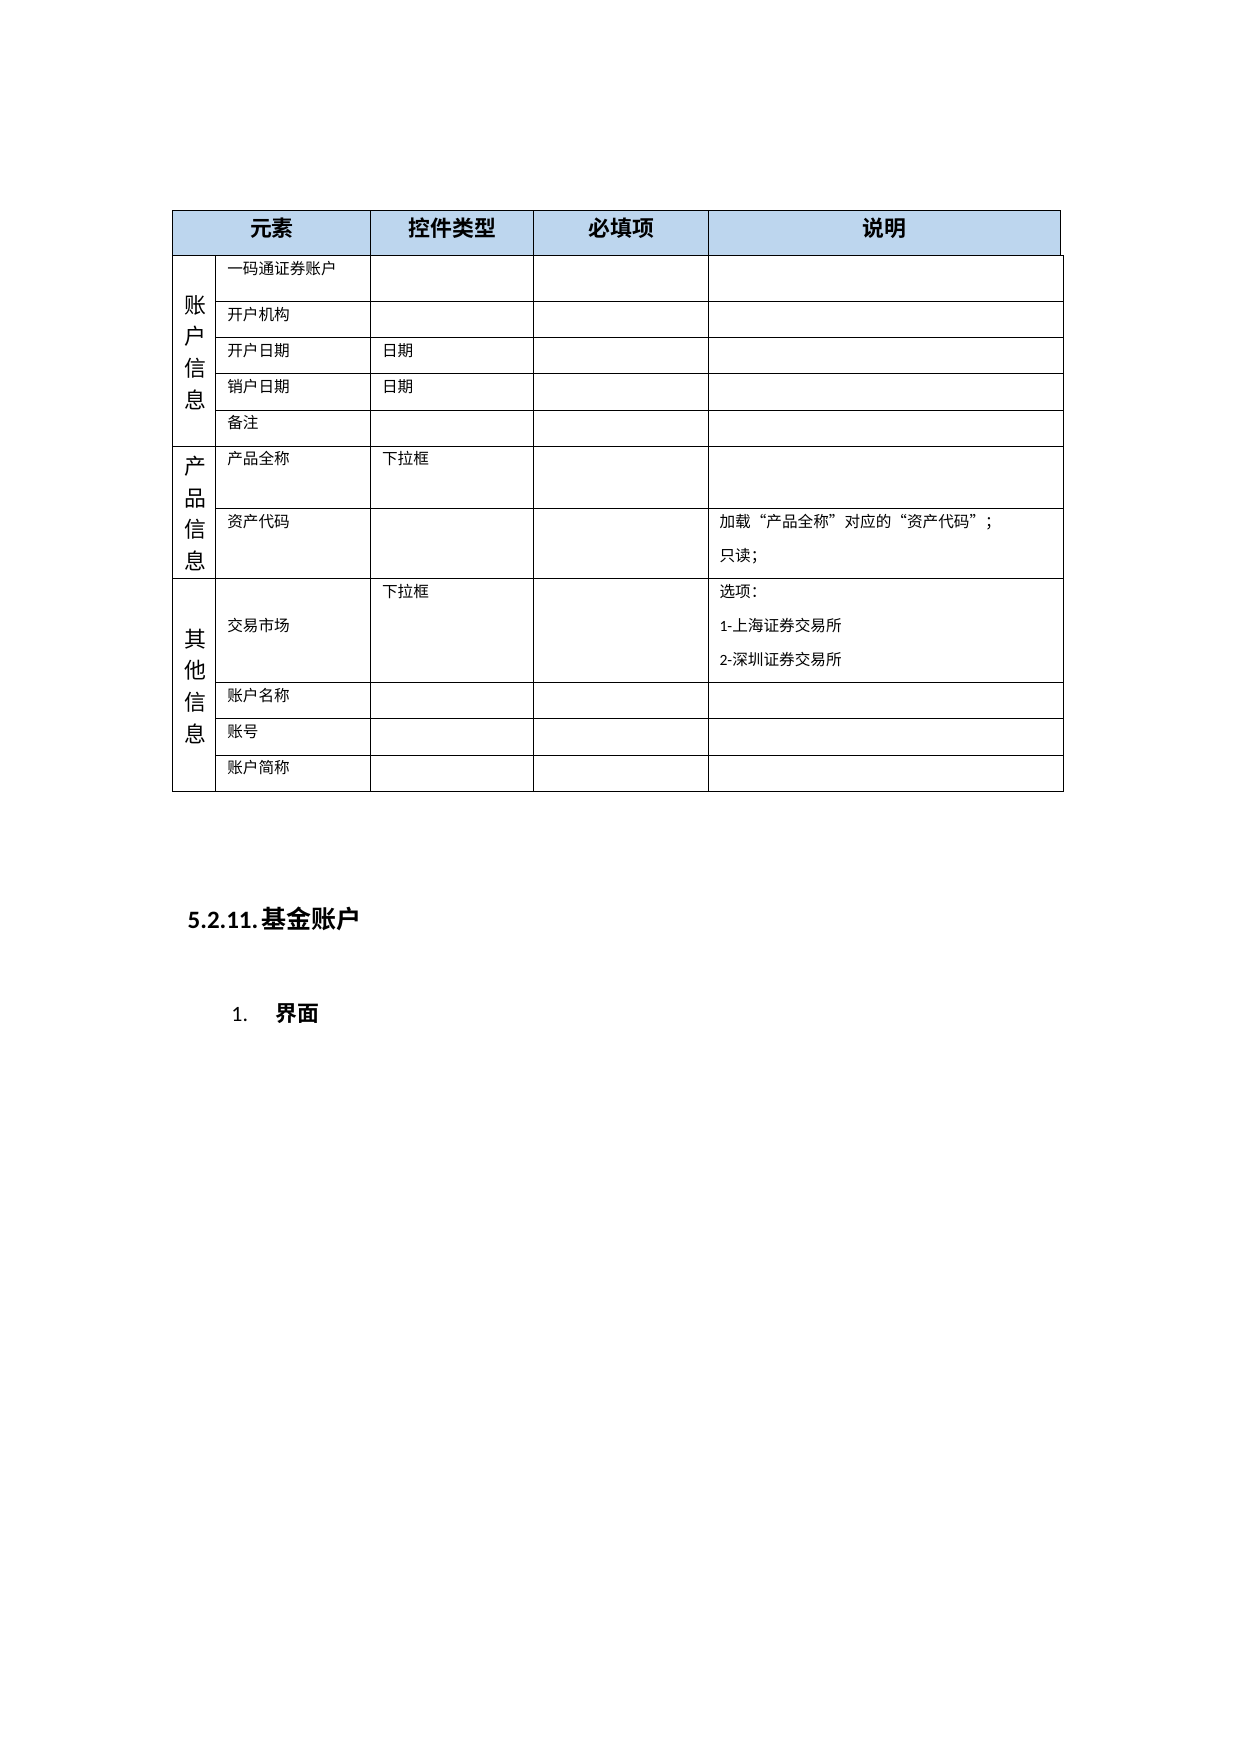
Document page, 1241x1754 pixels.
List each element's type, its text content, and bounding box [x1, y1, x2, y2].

table_cell 产品全称 [216, 447, 370, 508]
table_cell 选项： 1-上海证券交易所 2-深圳证券交易所 [709, 579, 1063, 682]
table_cell 账户名称 [216, 683, 370, 718]
table_header 必填项 [534, 211, 708, 255]
table_cell [709, 302, 1063, 337]
table_cell [534, 447, 708, 508]
table_cell [709, 683, 1063, 718]
table_cell [534, 256, 708, 301]
table_cell 资产代码 [216, 509, 370, 578]
table_cell [534, 683, 708, 718]
table_cell [709, 374, 1063, 409]
table_header 说明 [709, 211, 1060, 255]
table_cell [371, 411, 533, 446]
table_cell [534, 756, 708, 791]
table_cell [534, 374, 708, 409]
table_cell [534, 302, 708, 337]
table_cell 账户简称 [216, 756, 370, 791]
table_cell [534, 719, 708, 754]
table_cell [534, 509, 708, 578]
table_header 元素 [173, 211, 370, 255]
table_cell [534, 338, 708, 373]
table_cell [371, 719, 533, 754]
table_cell 其他信息 [173, 579, 215, 791]
table_cell [709, 719, 1063, 754]
table_cell 下拉框 [371, 447, 533, 508]
table_cell [709, 756, 1063, 791]
table_cell 下拉框 [371, 579, 533, 682]
table_cell [709, 447, 1063, 508]
table_cell [371, 509, 533, 578]
table_cell 加载“产品全称”对应的“资产代码”； 只读； [709, 509, 1063, 578]
table_cell 日期 [371, 374, 533, 409]
subtitle 基金账户 [187, 792, 1053, 950]
table_cell 开户日期 [216, 338, 370, 373]
table_cell [371, 256, 533, 301]
table_cell [371, 756, 533, 791]
table_cell [709, 411, 1063, 446]
table_cell [534, 579, 708, 682]
table_cell [534, 411, 708, 446]
table_cell 开户机构 [216, 302, 370, 337]
table_cell 账户信息 [173, 256, 215, 446]
table_cell 销户日期 [216, 374, 370, 409]
list 界面 [231, 995, 1053, 1028]
table_cell 交易市场 [216, 579, 370, 682]
table_cell [709, 256, 1063, 301]
table_cell 一码通证券账户 [216, 256, 370, 301]
table_cell 备注 [216, 411, 370, 446]
table_cell 日期 [371, 338, 533, 373]
table_cell [371, 302, 533, 337]
table_cell [371, 683, 533, 718]
table_cell [709, 338, 1063, 373]
table_cell 账号 [216, 719, 370, 754]
table_cell 产品信息 [173, 447, 215, 578]
table_header 控件类型 [371, 211, 533, 255]
